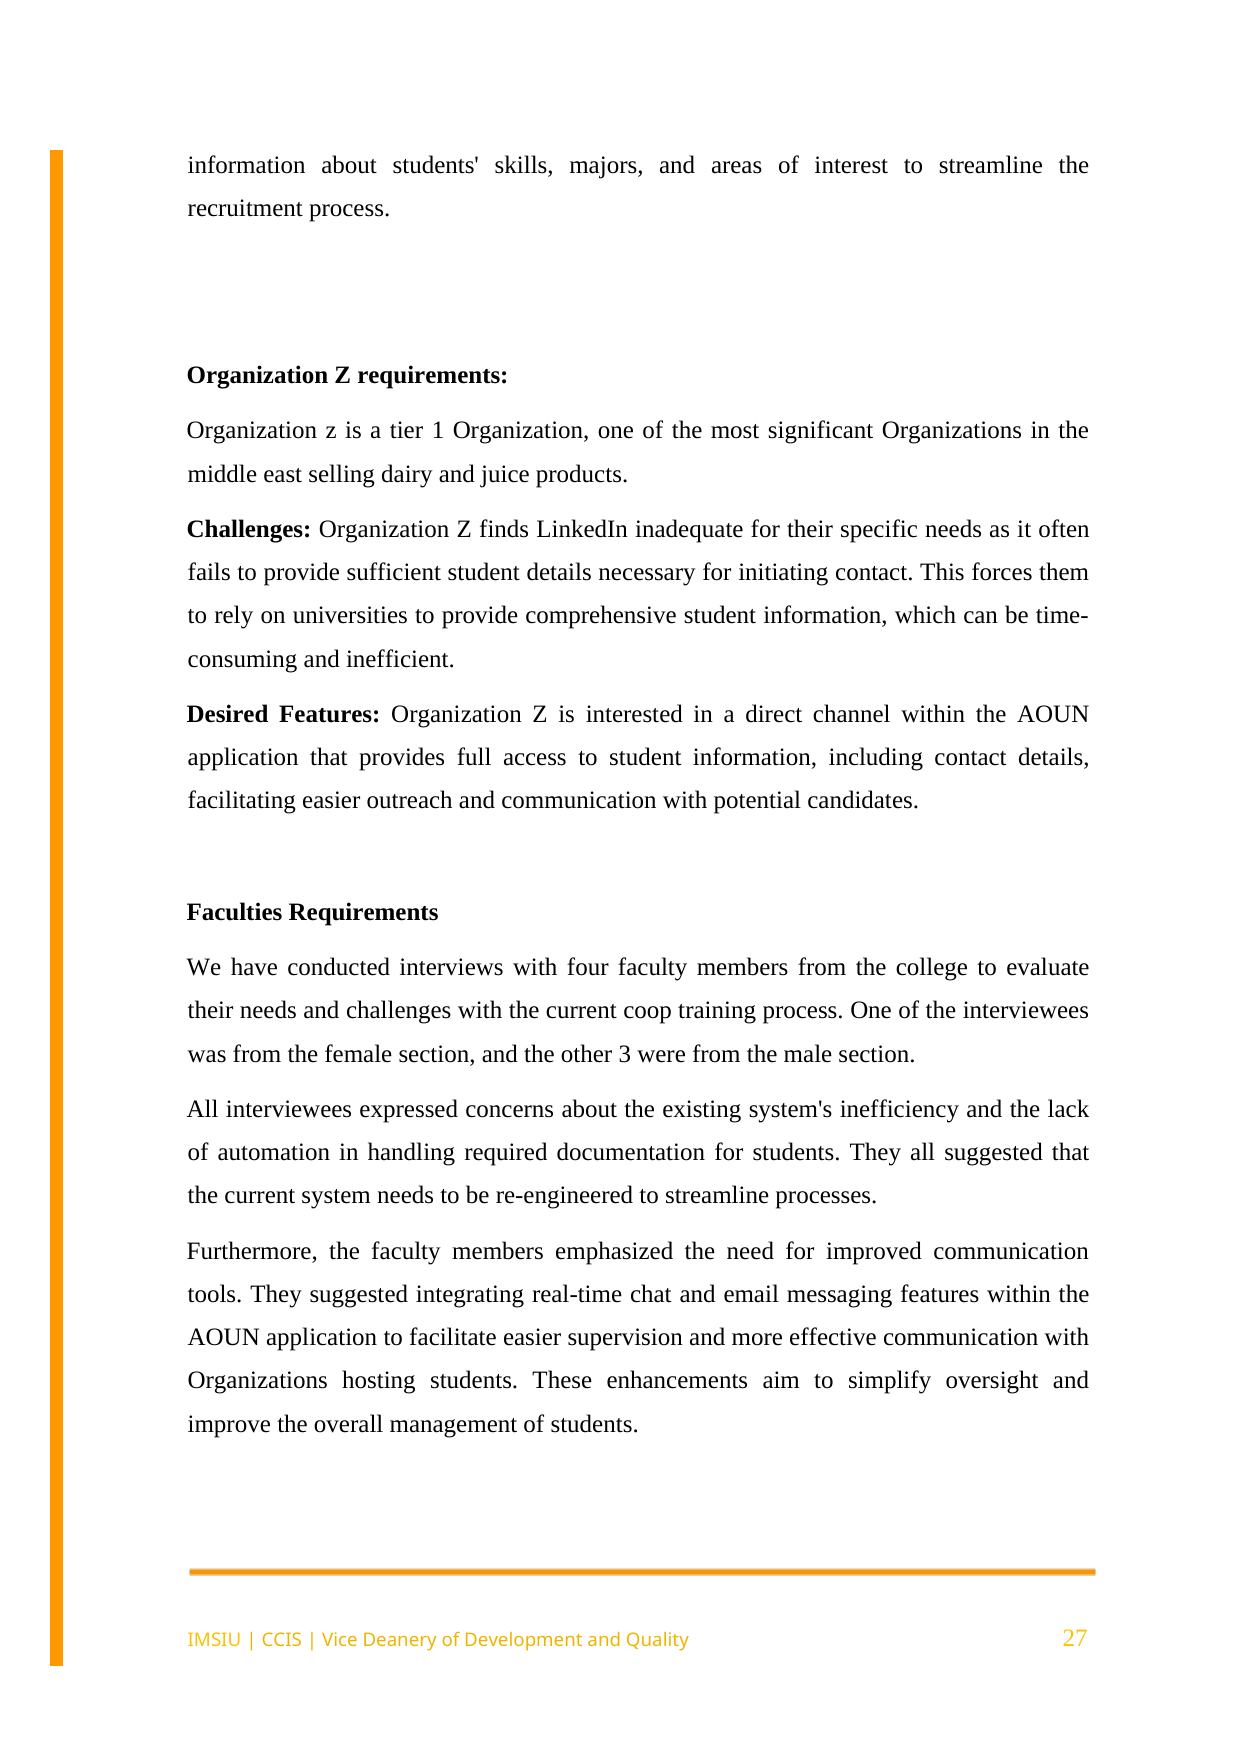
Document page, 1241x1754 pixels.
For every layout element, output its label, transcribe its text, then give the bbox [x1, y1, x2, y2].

text All interviewees expressed concerns about the existing system's inefficiency and the lack of automation in handling required documentation for students. They all suggested that the current system needs to be re-engineered to streamline processes. [186, 1094, 1090, 1209]
text Faculties Requirements [186, 897, 1090, 926]
text We have conducted interviews with four faculty members from the college to evaluate their needs and challenges with the current coop training process. One of the interviewees was from the female section, and the other 3 were from the male section. [186, 952, 1090, 1067]
text Challenges: Organization Z finds LinkedIn inadequate for their specific needs as it often fails to provide sufficient student details necessary for initiating contact. This forces them to rely on universities to provide comprehensive student information, which can be time-consuming and inefficient. [186, 514, 1090, 672]
text Organization Z requirements: [186, 360, 1090, 389]
text Organization z is a tier 1 Organization, one of the most significant Organizations in the middle east selling dairy and juice products. [186, 416, 1090, 487]
text Desired Features: Organization Z is interested in a direct channel within the AOUN application that provides full access to student information, including contact details, facilitating easier outreach and communication with potential candidates. [186, 699, 1090, 814]
text Furthermore, the faculty members emphasized the need for improved communication tools. They suggested integrating real-time chat and email messaging features within the AOUN application to facilitate easier supervision and more effective communication with Organizations hosting students. These enhancements aim to simplify oversight and improve the overall management of students. [186, 1236, 1090, 1437]
picture [187, 1567, 1100, 1576]
